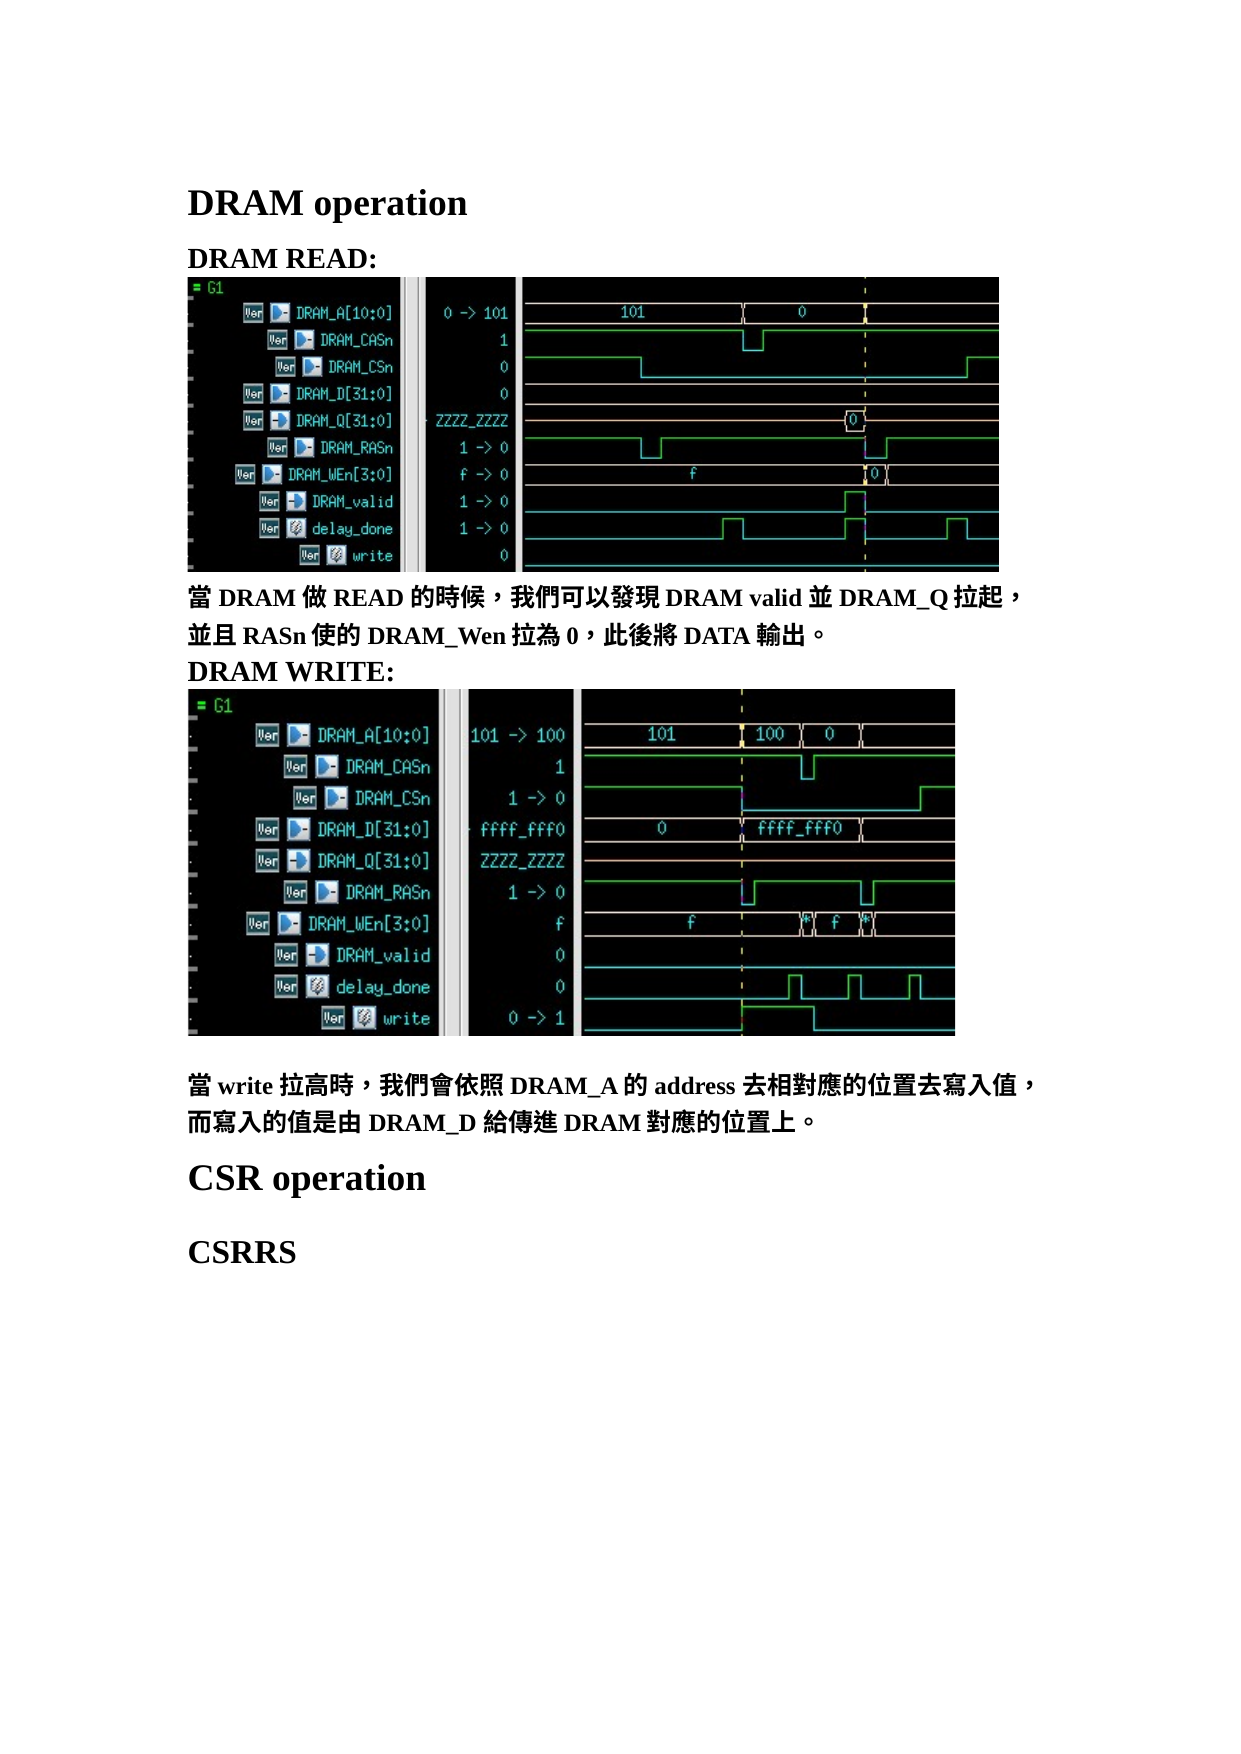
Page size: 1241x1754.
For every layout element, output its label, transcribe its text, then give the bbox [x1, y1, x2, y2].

text 當write 拉高時，我們會依照 DRAM_A的 address 去相對應的位置去寫入值，而寫入的值是由 DRAM_D 給傳進 DRAM對應的位置上。 [187, 1064, 1053, 1139]
picture [187, 689, 956, 1036]
text DRAM READ: [187, 239, 1053, 277]
text 當 DRAM 做 READ 的時候，我們可以發現DRAM valid 並 DRAM_Q拉起，並且RASn使的 DRAM_Wen拉為0，此後將DATA輸出。 [187, 577, 1053, 652]
text CSRRS [187, 1214, 1053, 1289]
text CSR operation [187, 1139, 1053, 1214]
text DRAM operation [187, 164, 1053, 239]
picture [187, 277, 999, 572]
text DRAM WRITE: [187, 652, 1053, 689]
